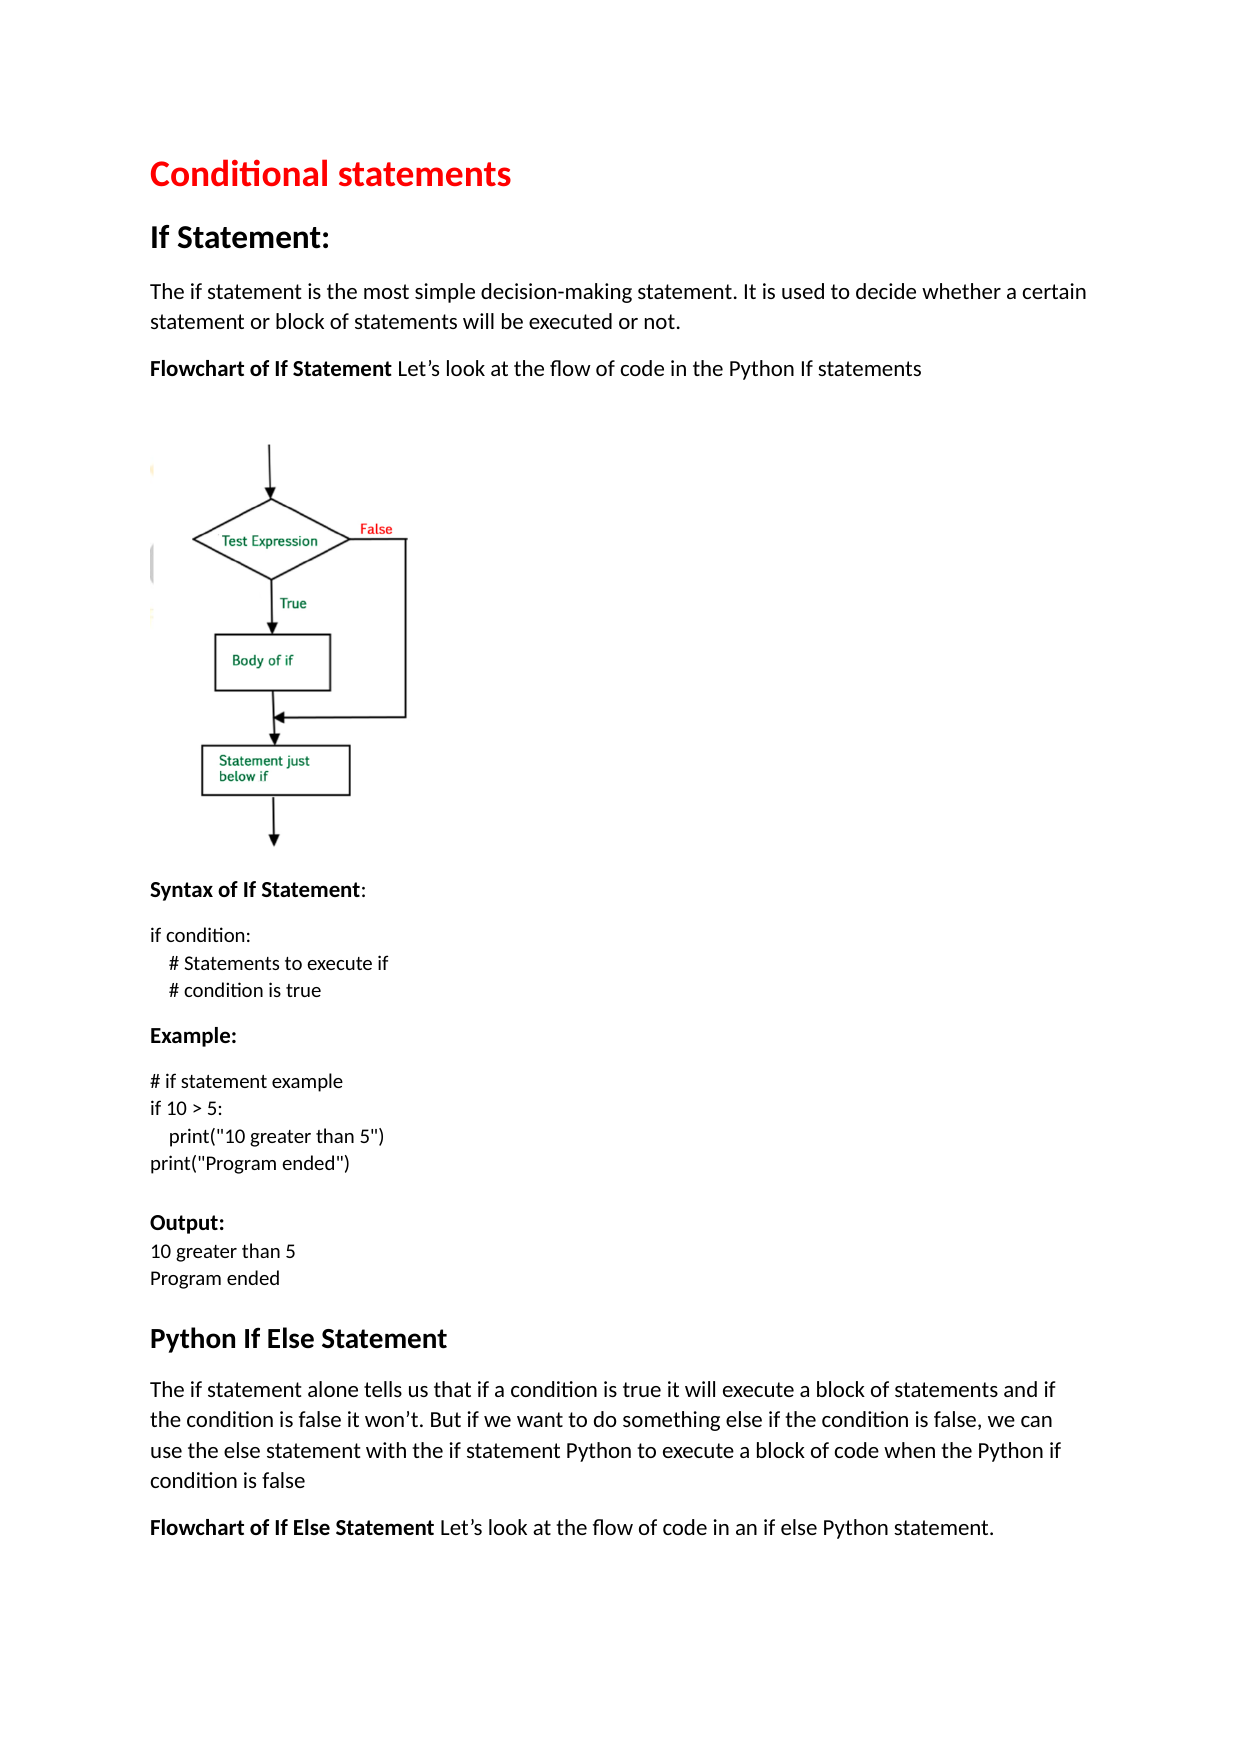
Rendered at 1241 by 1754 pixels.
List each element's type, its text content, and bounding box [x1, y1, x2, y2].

text Flowchart of If Else Statement Let’s look at the flow of code in an if else Python statement. [150, 1513, 1090, 1541]
text Conditional statements [150, 150, 1090, 196]
text print("Program ended") [150, 1150, 1090, 1176]
text Program ended [150, 1265, 1090, 1291]
text print("10 greater than 5") [150, 1123, 1090, 1148]
text # if statement example [150, 1068, 1090, 1093]
text Syntax of If Statement: [150, 875, 1090, 903]
text The if statement alone tells us that if a condition is true it will execute a block of statements and if the condition is false it won’t. But if we want to do something else if the condition is false, we can use the else statement with the if statement Python to execute a block of code when the Python if condition is false [150, 1375, 1090, 1494]
text if condition: # Statements to execute if # condition is true [150, 922, 1090, 1002]
text if 10 > 5: [150, 1095, 1090, 1121]
text 10 greater than 5 [150, 1238, 1090, 1263]
text If Statement: [150, 216, 1090, 257]
picture [150, 400, 443, 857]
text The if statement is the most simple decision-making statement. It is used to decide whether a certain statement or block of statements will be executed or not. [150, 277, 1090, 335]
text Output: [150, 1208, 1090, 1236]
text Flowchart of If Statement Let’s look at the flow of code in the Python If statements [150, 354, 1090, 382]
text Example: [150, 1021, 1090, 1049]
text Python If Else Statement [150, 1320, 1090, 1356]
